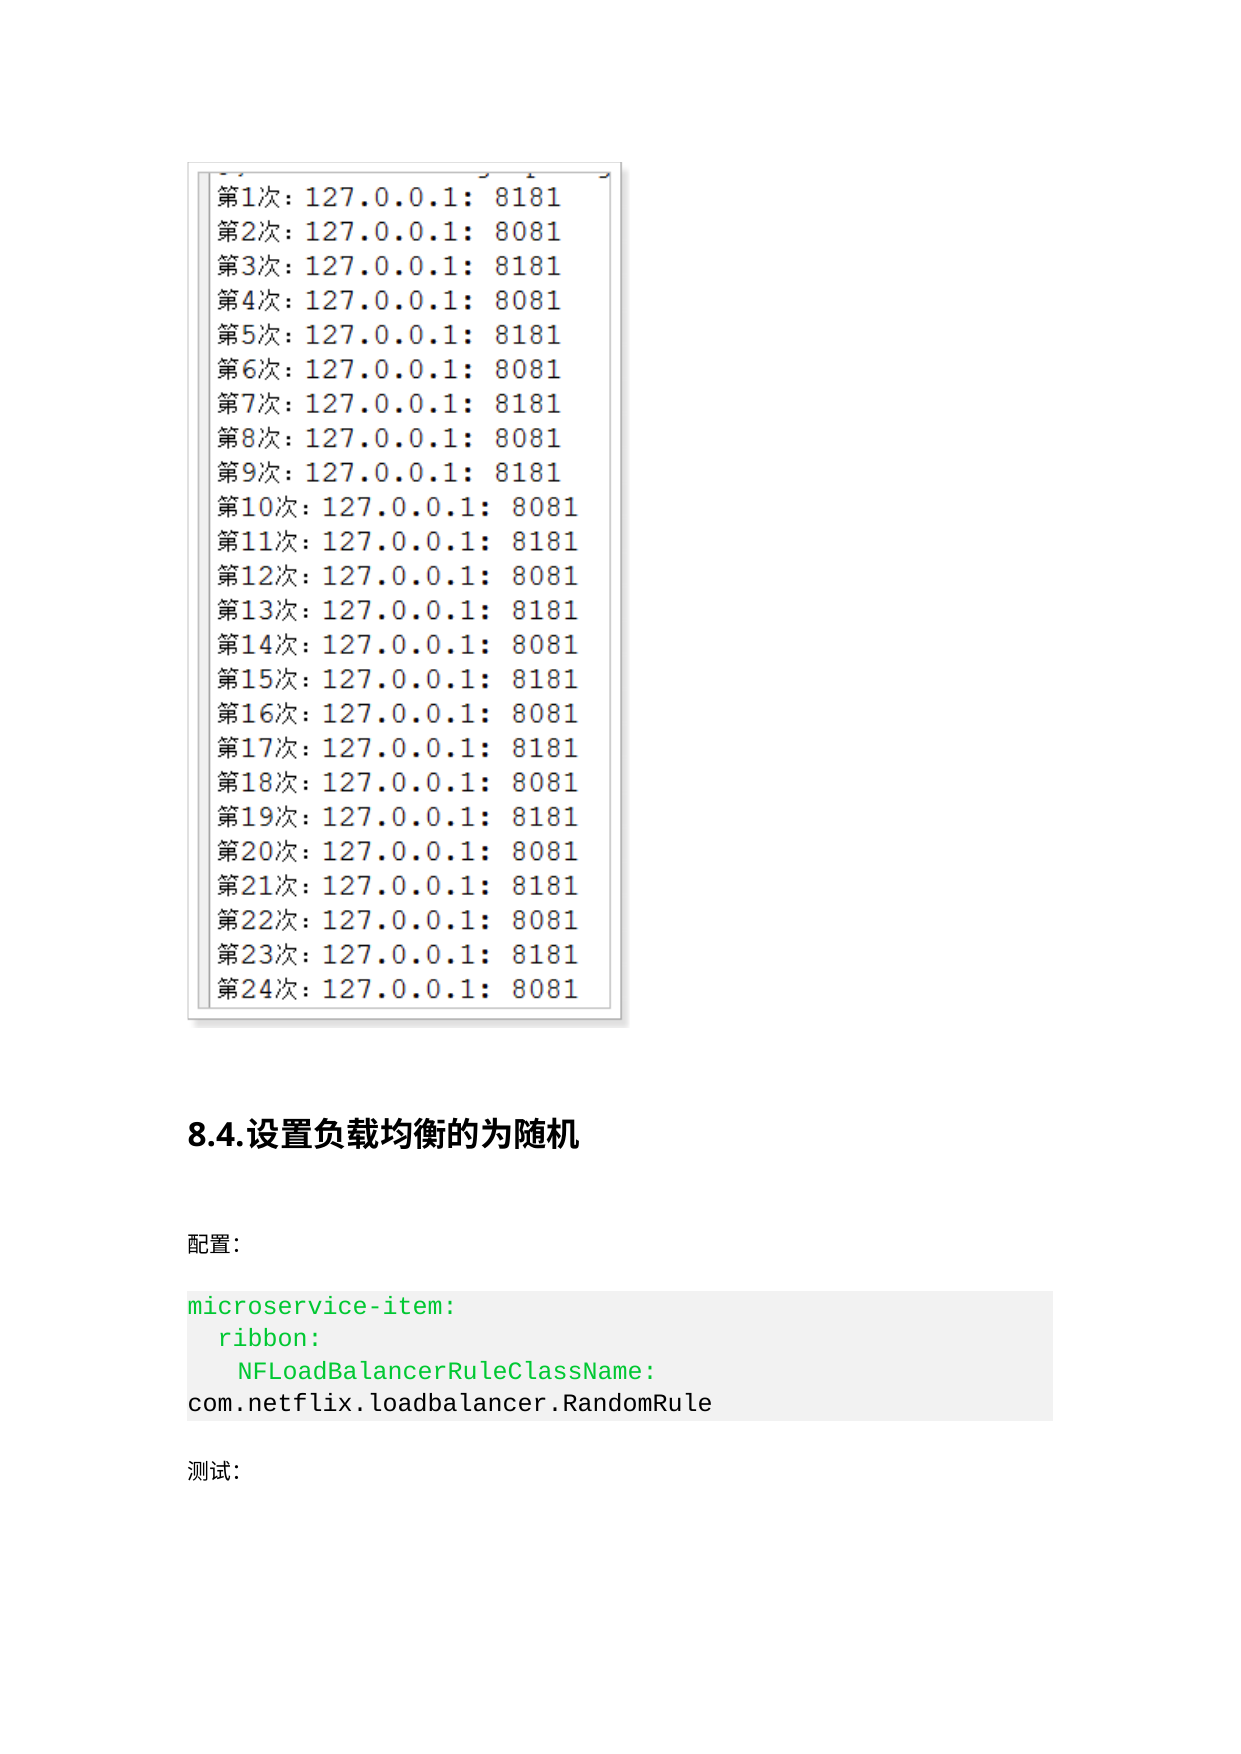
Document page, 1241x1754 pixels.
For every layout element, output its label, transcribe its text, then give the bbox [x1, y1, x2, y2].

text 测试： [187, 1454, 1053, 1486]
text 配置： [187, 1226, 1053, 1259]
text NFLoadBalancerRuleClassName: com.netflix.loadbalancer.RandomRule [187, 1356, 1053, 1421]
subtitle 设置负载均衡的为随机 [187, 1099, 1053, 1164]
text ribbon: [187, 1324, 1053, 1356]
picture [187, 162, 630, 1028]
text microservice-item: [187, 1291, 1053, 1324]
